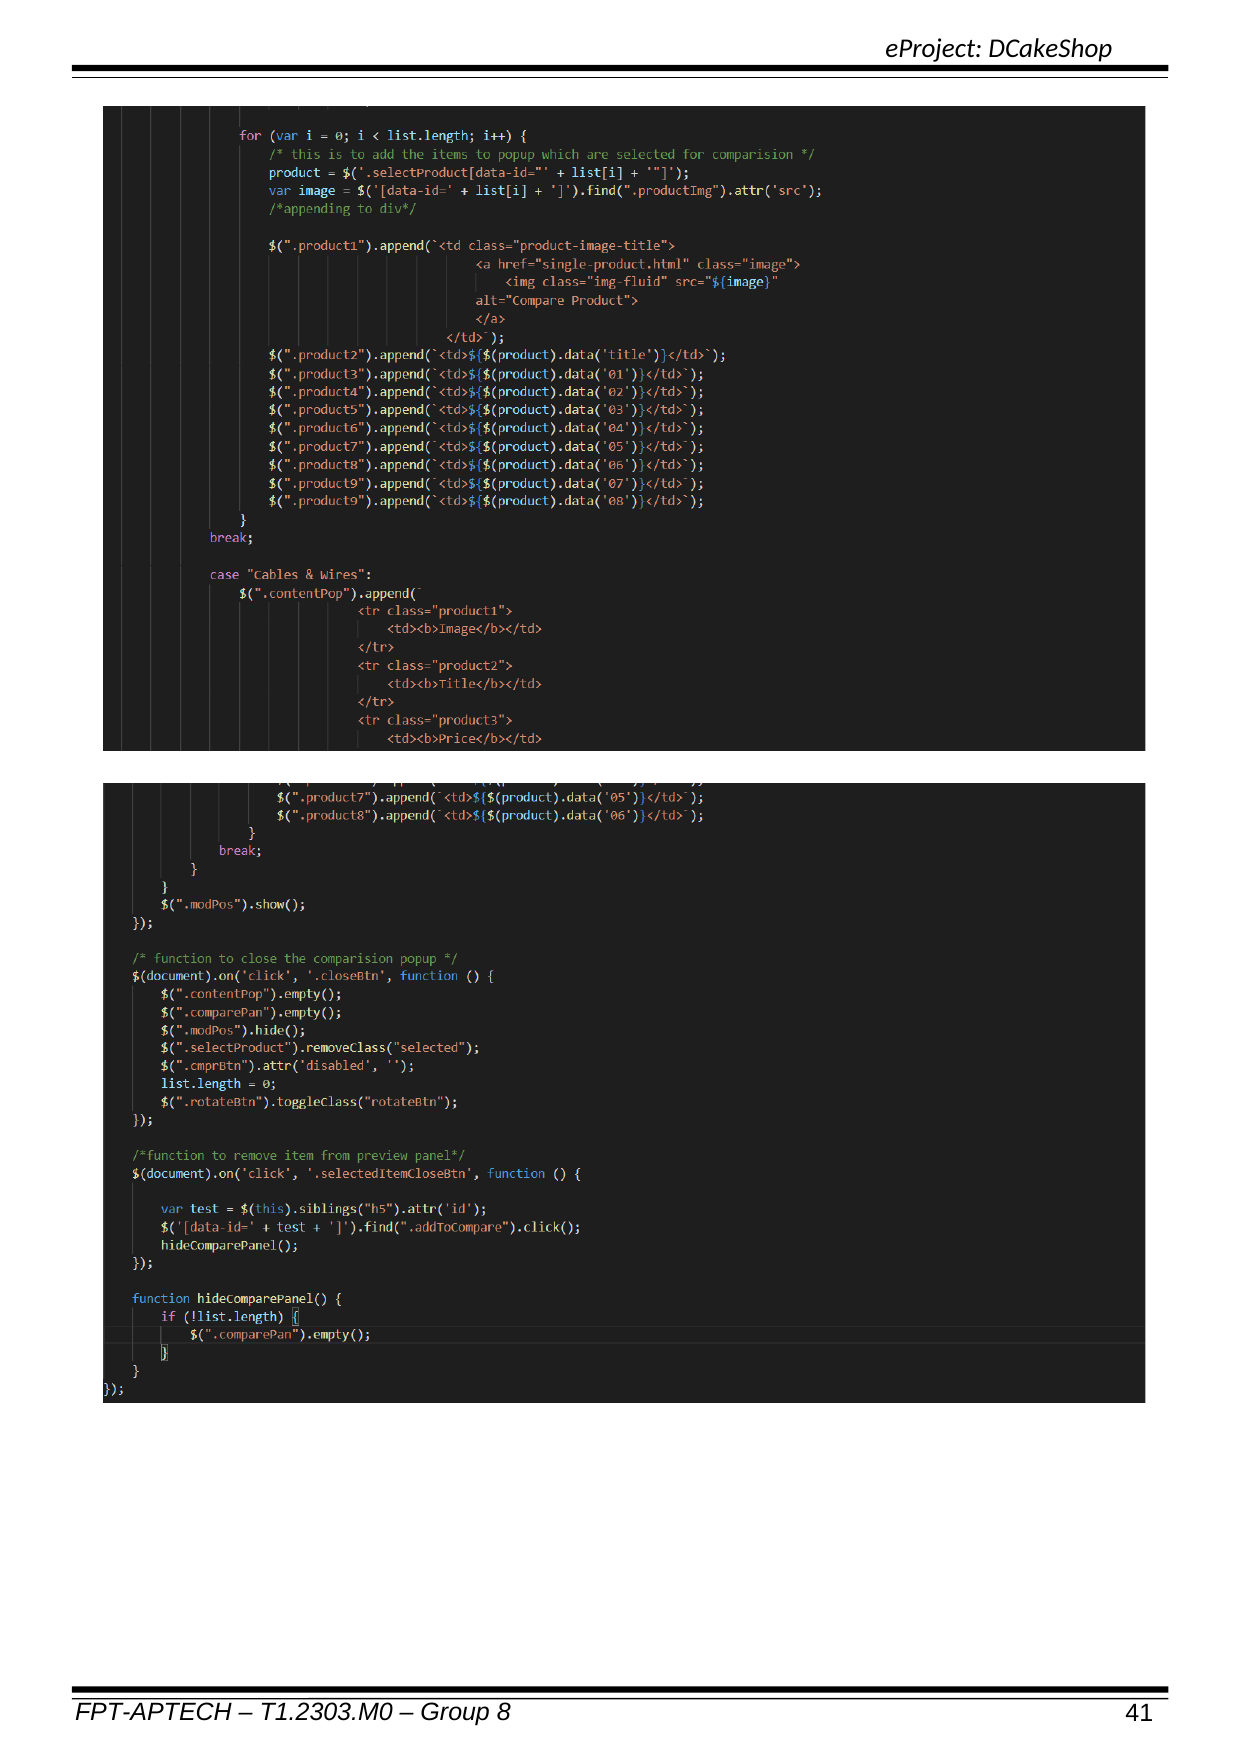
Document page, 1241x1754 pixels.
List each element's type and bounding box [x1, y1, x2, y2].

picture [103, 106, 1146, 751]
picture [103, 783, 1146, 1403]
